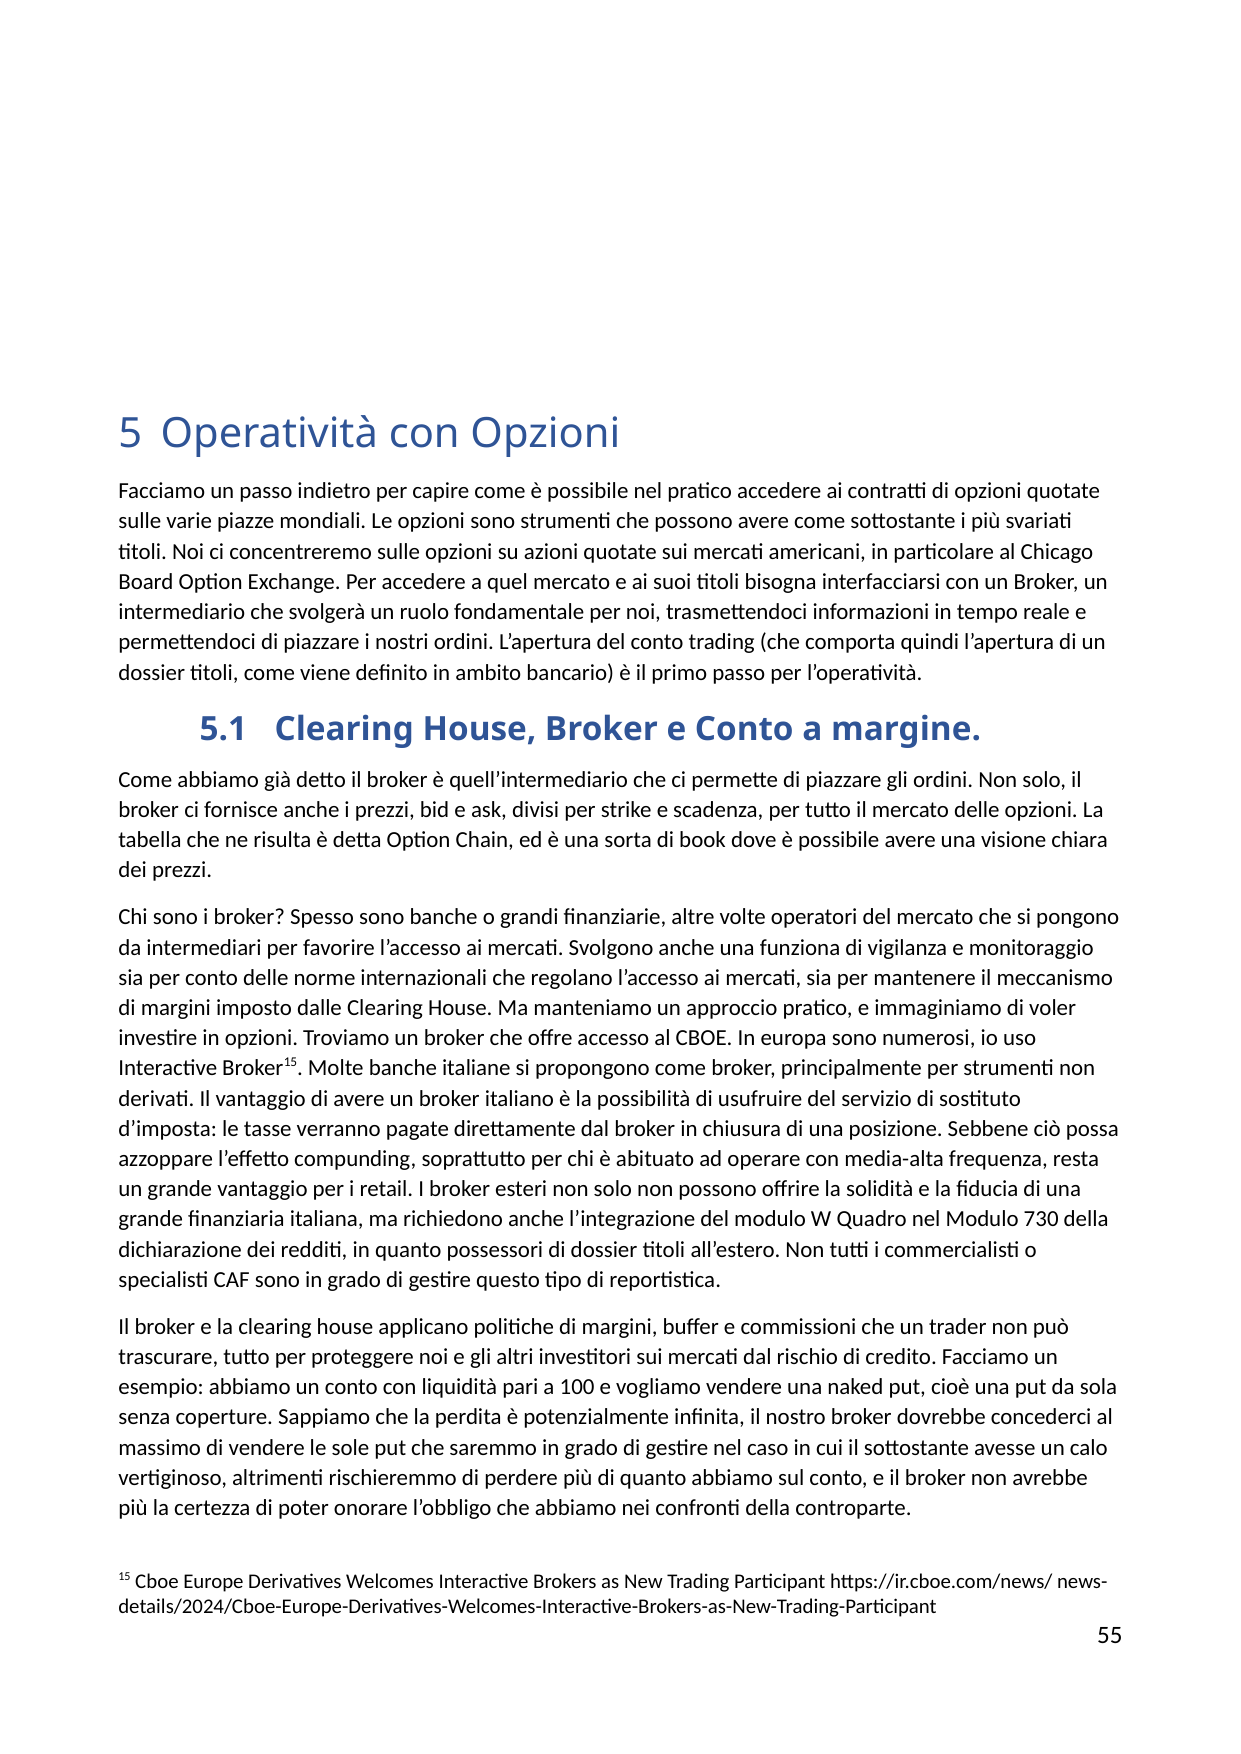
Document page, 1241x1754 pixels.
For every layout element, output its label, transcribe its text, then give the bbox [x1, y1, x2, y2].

subtitle Clearing House, Broker e Conto a margine. [199, 704, 1122, 750]
text Il broker e la clearing house applicano politiche di margini, buffer e commissioni che un trader non può trascurare, tutto per proteggere noi e gli altri investitori sui mercati dal rischio di credito. Facciamo un esempio: abbiamo un conto con liquidità pari a 100 e vogliamo vendere una naked put, cioè una put da sola senza coperture. Sappiamo che la perdita è potenzialmente infinita, il nostro broker dovrebbe concederci al massimo di vendere le sole put che saremmo in grado di gestire nel caso in cui il sottostante avesse un calo vertiginoso, altrimenti rischieremmo di perdere più di quanto abbiamo sul conto, e il broker non avrebbe più la certezza di poter onorare l’obbligo che abbiamo nei confronti della controparte. [118, 1312, 1122, 1521]
text Come abbiamo già detto il broker è quell’intermediario che ci permette di piazzare gli ordini. Non solo, il broker ci fornisce anche i prezzi, bid e ask, divisi per strike e scadenza, per tutto il mercato delle opzioni. La tabella che ne risulta è detta Option Chain, ed è una sorta di book dove è possibile avere una visione chiara dei prezzi. [118, 765, 1122, 884]
subtitle Operatività con Opzioni [118, 403, 1122, 459]
text Chi sono i broker? Spesso sono banche o grandi finanziarie, altre volte operatori del mercato che si pongono da intermediari per favorire l’accesso ai mercati. Svolgono anche una funziona di vigilanza e monitoraggio sia per conto delle norme internazionali che regolano l’accesso ai mercati, sia per mantenere il meccanismo di margini imposto dalle Clearing House. Ma manteniamo un approccio pratico, e immaginiamo di voler investire in opzioni. Troviamo un broker che offre accesso al CBOE. In europa sono numerosi, io uso Interactive Broker. Molte banche italiane si propongono come broker, principalmente per strumenti non derivati. Il vantaggio di avere un broker italiano è la possibilità di usufruire del servizio di sostituto d’imposta: le tasse verranno pagate direttamente dal broker in chiusura di una posizione. Sebbene ciò possa azzoppare l’effetto compunding, soprattutto per chi è abituato ad operare con media-alta frequenza, resta un grande vantaggio per i retail. I broker esteri non solo non possono offrire la solidità e la fiducia di una grande finanziaria italiana, ma richiedono anche l’integrazione del modulo W Quadro nel Modulo 730 della dichiarazione dei redditi, in quanto possessori di dossier titoli all’estero. Non tutti i commercialisti o specialisti CAF sono in grado di gestire questo tipo di reportistica. [118, 902, 1122, 1293]
text Facciamo un passo indietro per capire come è possibile nel pratico accedere ai contratti di opzioni quotate sulle varie piazze mondiali. Le opzioni sono strumenti che possono avere come sottostante i più svariati titoli. Noi ci concentreremo sulle opzioni su azioni quotate sui mercati americani, in particolare al Chicago Board Option Exchange. Per accedere a quel mercato e ai suoi titoli bisogna interfacciarsi con un Broker, un intermediario che svolgerà un ruolo fondamentale per noi, trasmettendoci informazioni in tempo reale e permettendoci di piazzare i nostri ordini. L’apertura del conto trading (che comporta quindi l’apertura di un dossier titoli, come viene definito in ambito bancario) è il primo passo per l’operatività. [118, 476, 1122, 686]
